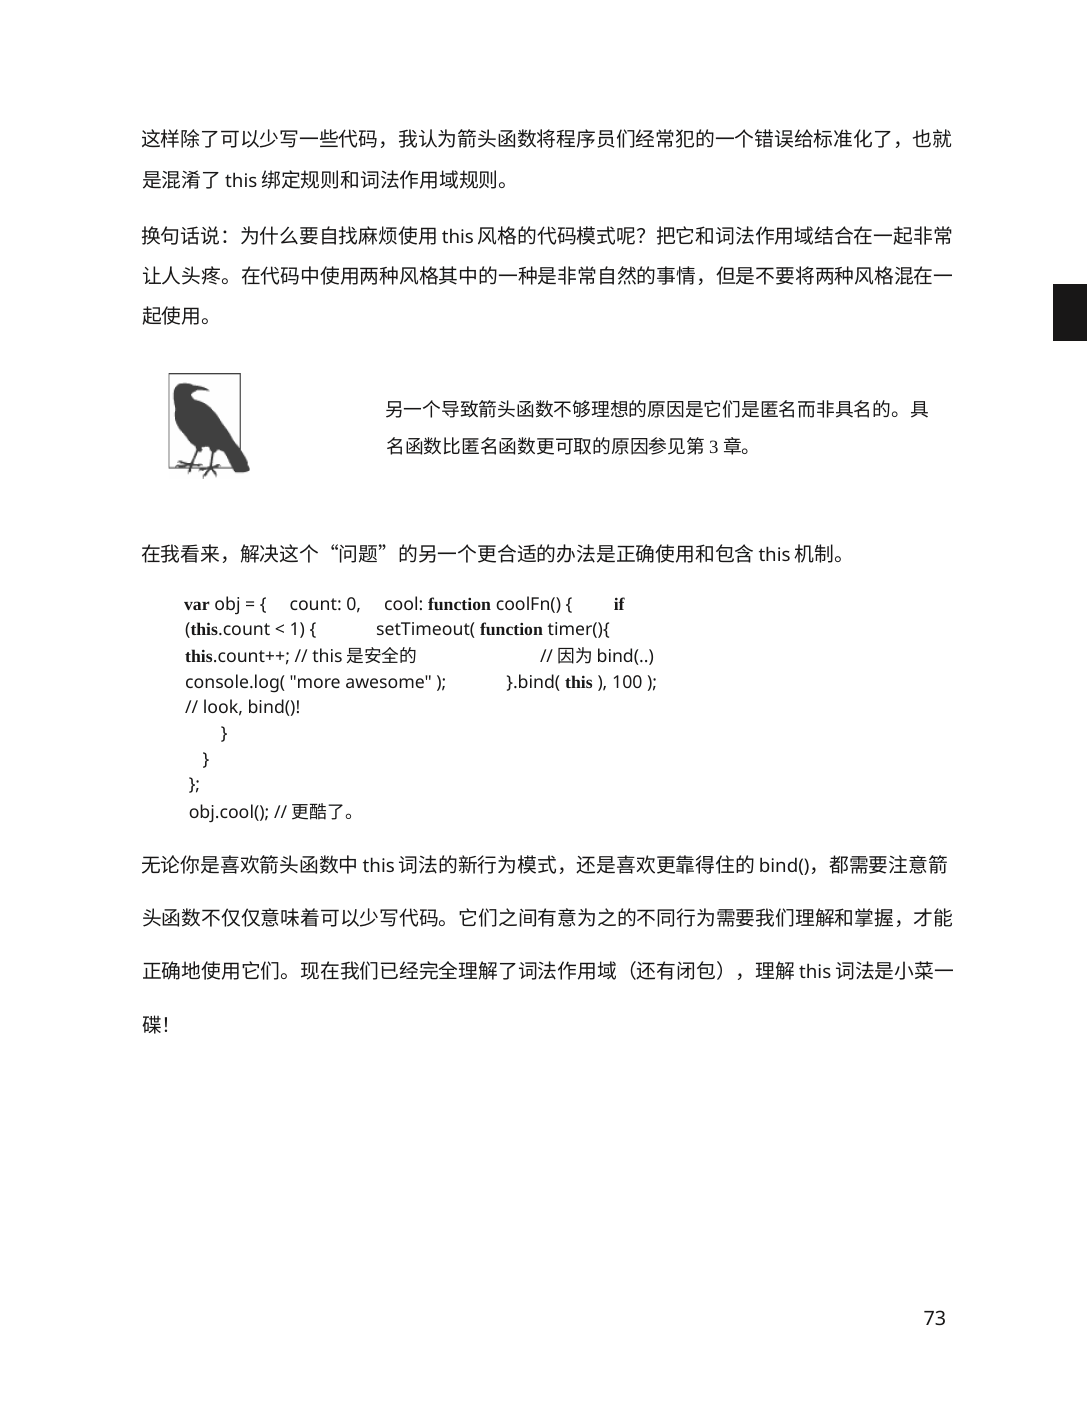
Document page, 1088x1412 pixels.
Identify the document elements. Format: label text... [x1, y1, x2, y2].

text 这样除了可以少写一些代码，我认为箭头函数将程序员们经常犯的一个错误给标准化了，也就是混淆了this绑定规则和词法作用域规则。 [141, 124, 956, 193]
text var obj = { count: 0, cool: function coolFn() { if (this.count < 1) { setTimeout( function timer(){ this.count++; // this是安全的 // 因为bind(..) console.log( "more awesome" ); }.bind( this ), 100 ); // look, bind()! [184, 591, 661, 718]
picture [168, 373, 250, 479]
text } [184, 746, 681, 770]
text 另一个导致箭头函数不够理想的原因是它们是匿名而非具名的。具名函数比匿名函数更可取的原因参见第 3 章。 [258, 395, 939, 459]
text obj.cool(); // 更酷了。 [184, 798, 413, 823]
text }; [184, 772, 681, 796]
text 在我看来，解决这个“问题”的另一个更合适的办法是正确使用和包含this机制。 [141, 538, 956, 567]
text 无论你是喜欢箭头函数中this词法的新行为模式，还是喜欢更靠得住的bind()，都需要注意箭头函数不仅仅意味着可以少写代码。它们之间有意为之的不同行为需要我们理解和掌握，才能正确地使用它们。现在我们已经完全理解了词法作用域（还有闭包），理解this词法是小菜一碟！ [141, 849, 956, 1038]
text } [184, 720, 681, 744]
text 换句话说：为什么要自找麻烦使用this风格的代码模式呢？把它和词法作用域结合在一起非常让人头疼。在代码中使用两种风格其中的一种是非常自然的事情，但是不要将两种风格混在一起使用。 [141, 220, 956, 330]
